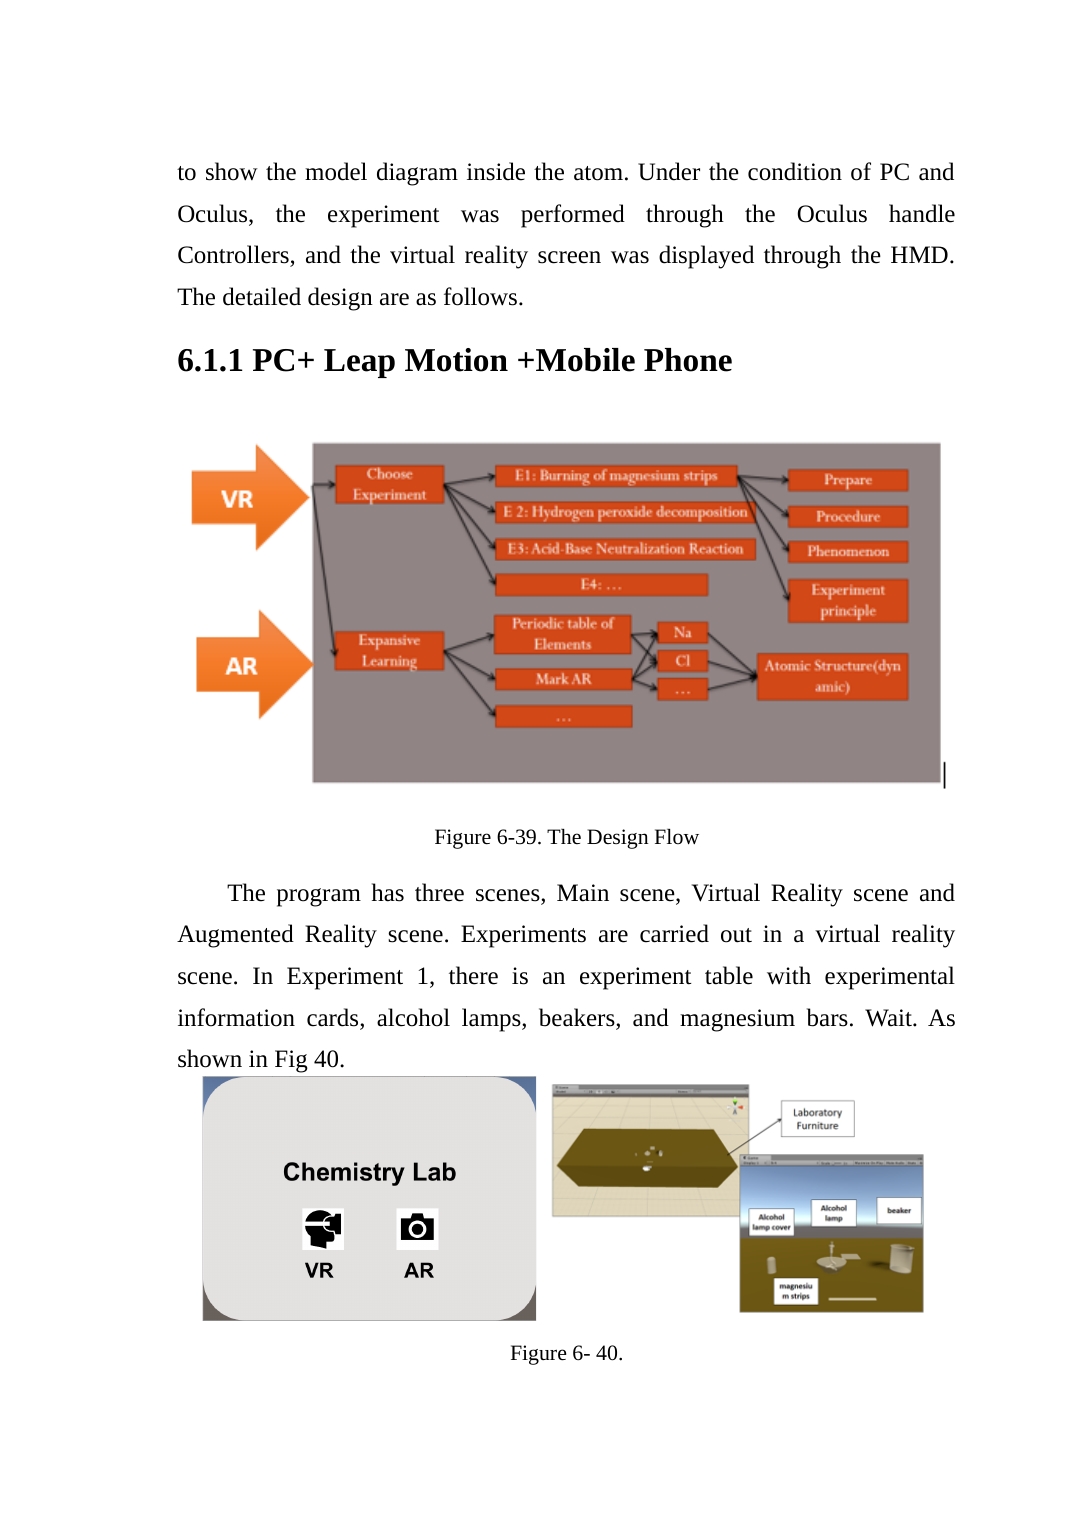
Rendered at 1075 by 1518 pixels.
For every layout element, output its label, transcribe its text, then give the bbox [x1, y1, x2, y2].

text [177, 147, 956, 314]
picture [202, 1076, 931, 1321]
text Figure 6- 40. [177, 1339, 956, 1365]
text 6.1.1 PC+ Leap Motion +Mobile Phone [177, 341, 956, 379]
picture [178, 433, 955, 806]
text The program has three scenes, Main scene, Virtual Reality scene and Augmented Reality scene. Experiments are carried out in a virtual reality scene. In Experiment 1, there is an experiment table with experimental information cards, alcohol lamps, beakers, and magnesium bars. Wait. As shown in Fig 40. [177, 868, 956, 1076]
text Figure 6-39. The Design Flow [177, 824, 956, 849]
